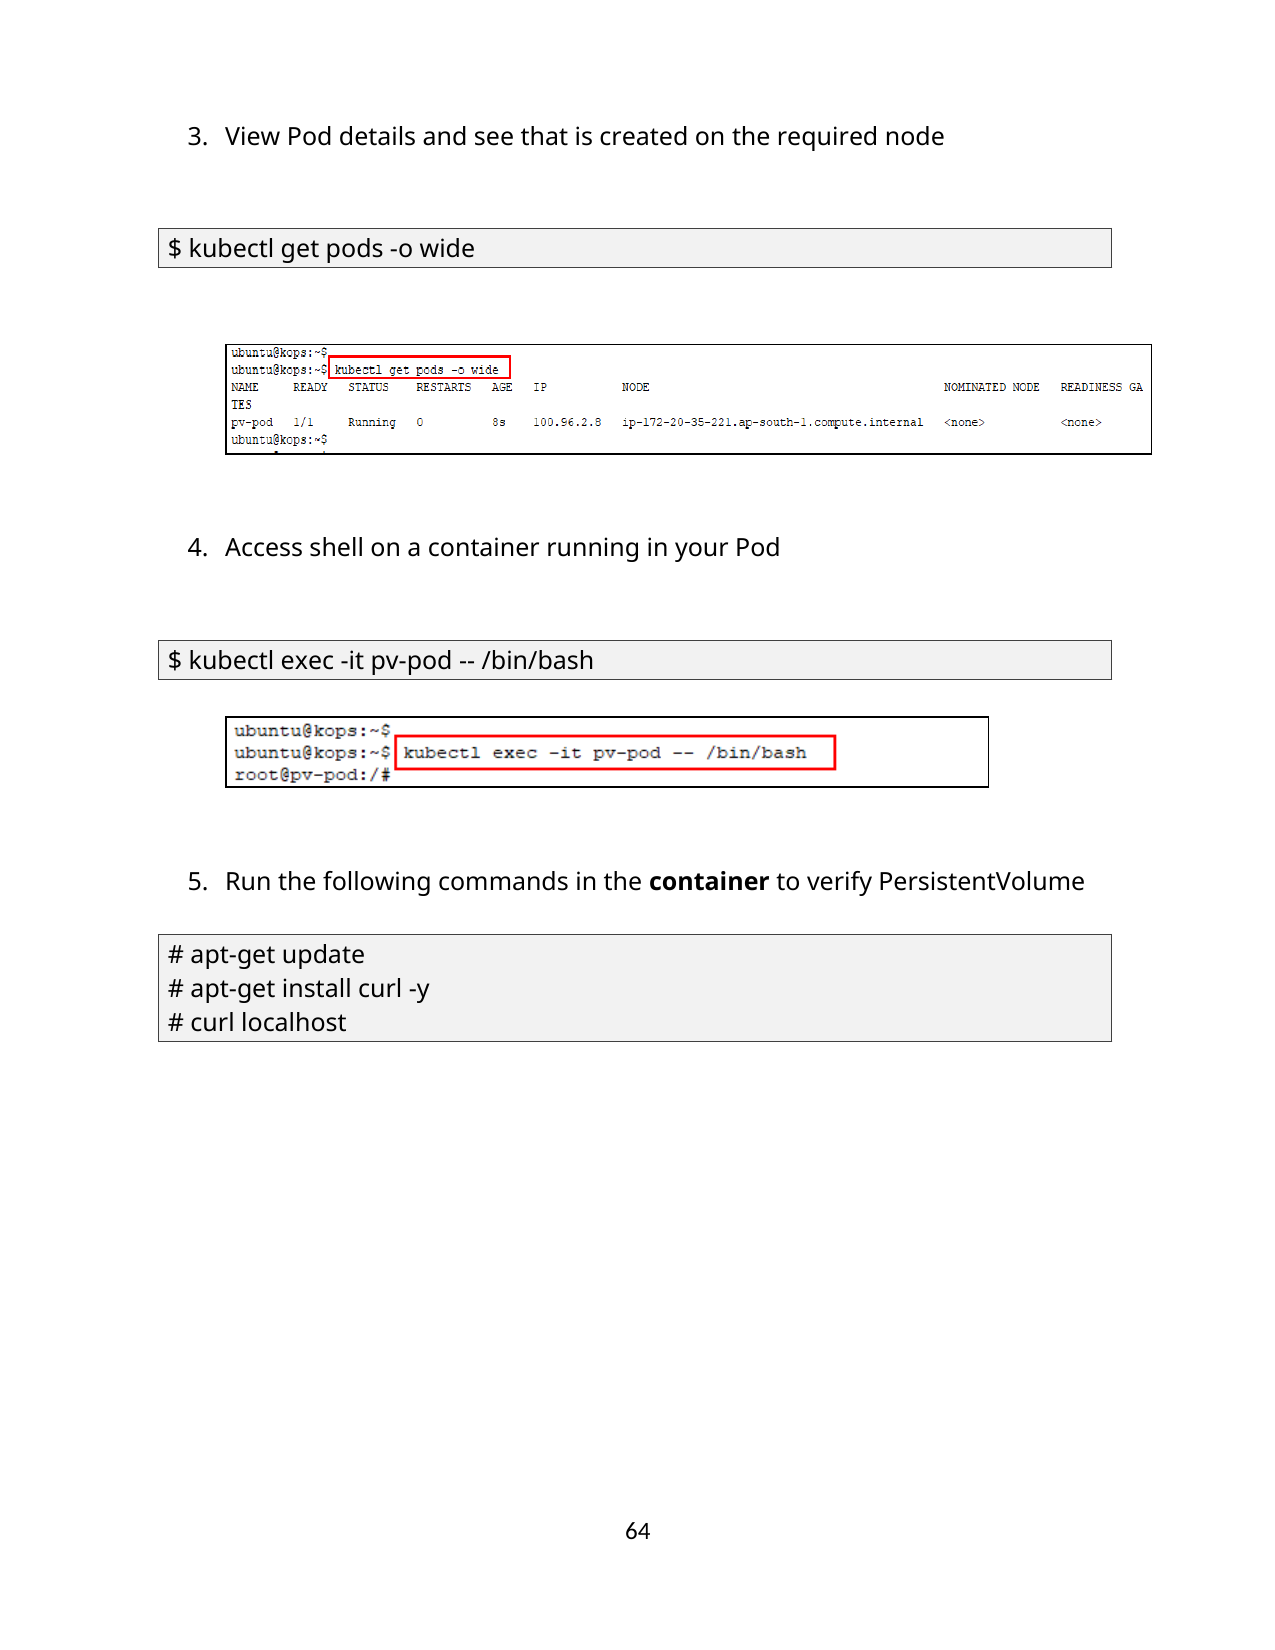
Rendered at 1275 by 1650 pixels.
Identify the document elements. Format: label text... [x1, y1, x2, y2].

text # curl localhost [159, 1002, 1111, 1041]
picture [227, 718, 988, 786]
text $ kubectl exec -it pv-pod -- /bin/bash [159, 641, 1111, 679]
list Access shell on a container running in your Pod [187, 530, 1125, 564]
picture [227, 345, 1151, 453]
text # apt-get update [159, 935, 1111, 968]
text # apt-get install curl -y [159, 968, 1111, 1002]
text $ kubectl get pods -o wide [159, 229, 1111, 267]
list View Pod details and see that is created on the required node [187, 118, 1125, 152]
list Run the following commands in the container to verify PersistentVolume [187, 864, 1125, 898]
